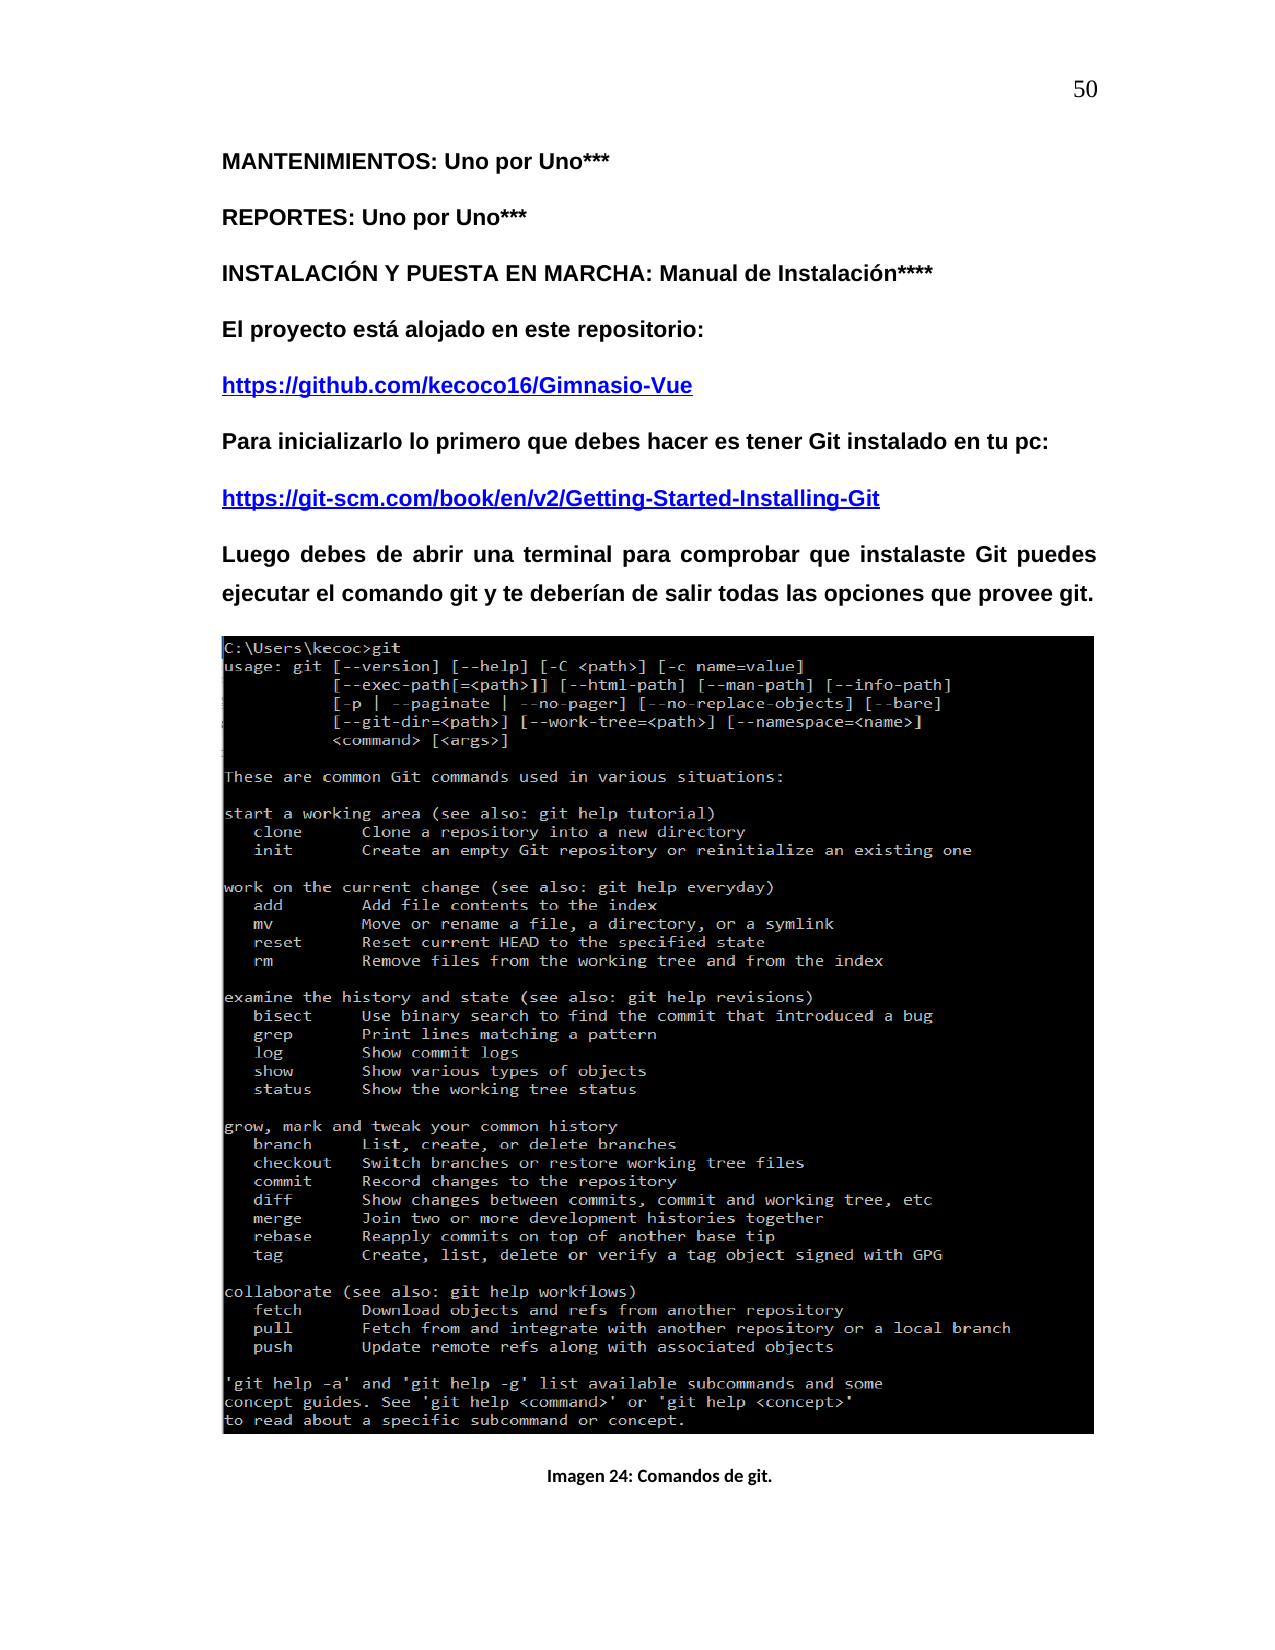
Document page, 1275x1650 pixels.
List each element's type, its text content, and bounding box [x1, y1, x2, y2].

text El proyecto está alojado en este repositorio: [177, 316, 1098, 342]
text MANTENIMIENTOS: Uno por Uno*** [177, 148, 1098, 174]
text Luego debes de abrir una terminal para comprobar que instalaste Git puedes ejecutar el comando git y te deberían de salir todas las opciones que provee git. [222, 541, 1098, 606]
text REPORTES: Uno por Uno*** [177, 204, 1098, 230]
text https://git-scm.com/book/en/v2/Getting-Started-Installing-Git [177, 484, 1098, 511]
text Imagen 24: Comandos de git. [222, 1464, 1098, 1487]
text Para inicializarlo lo primero que debes hacer es tener Git instalado en tu pc: [177, 428, 1098, 455]
text https://github.com/kecoco16/Gimnasio-Vue [177, 372, 1098, 398]
picture [221, 636, 1094, 1434]
text INSTALACIÓN Y PUESTA EN MARCHA: Manual de Instalación**** [177, 260, 1098, 286]
